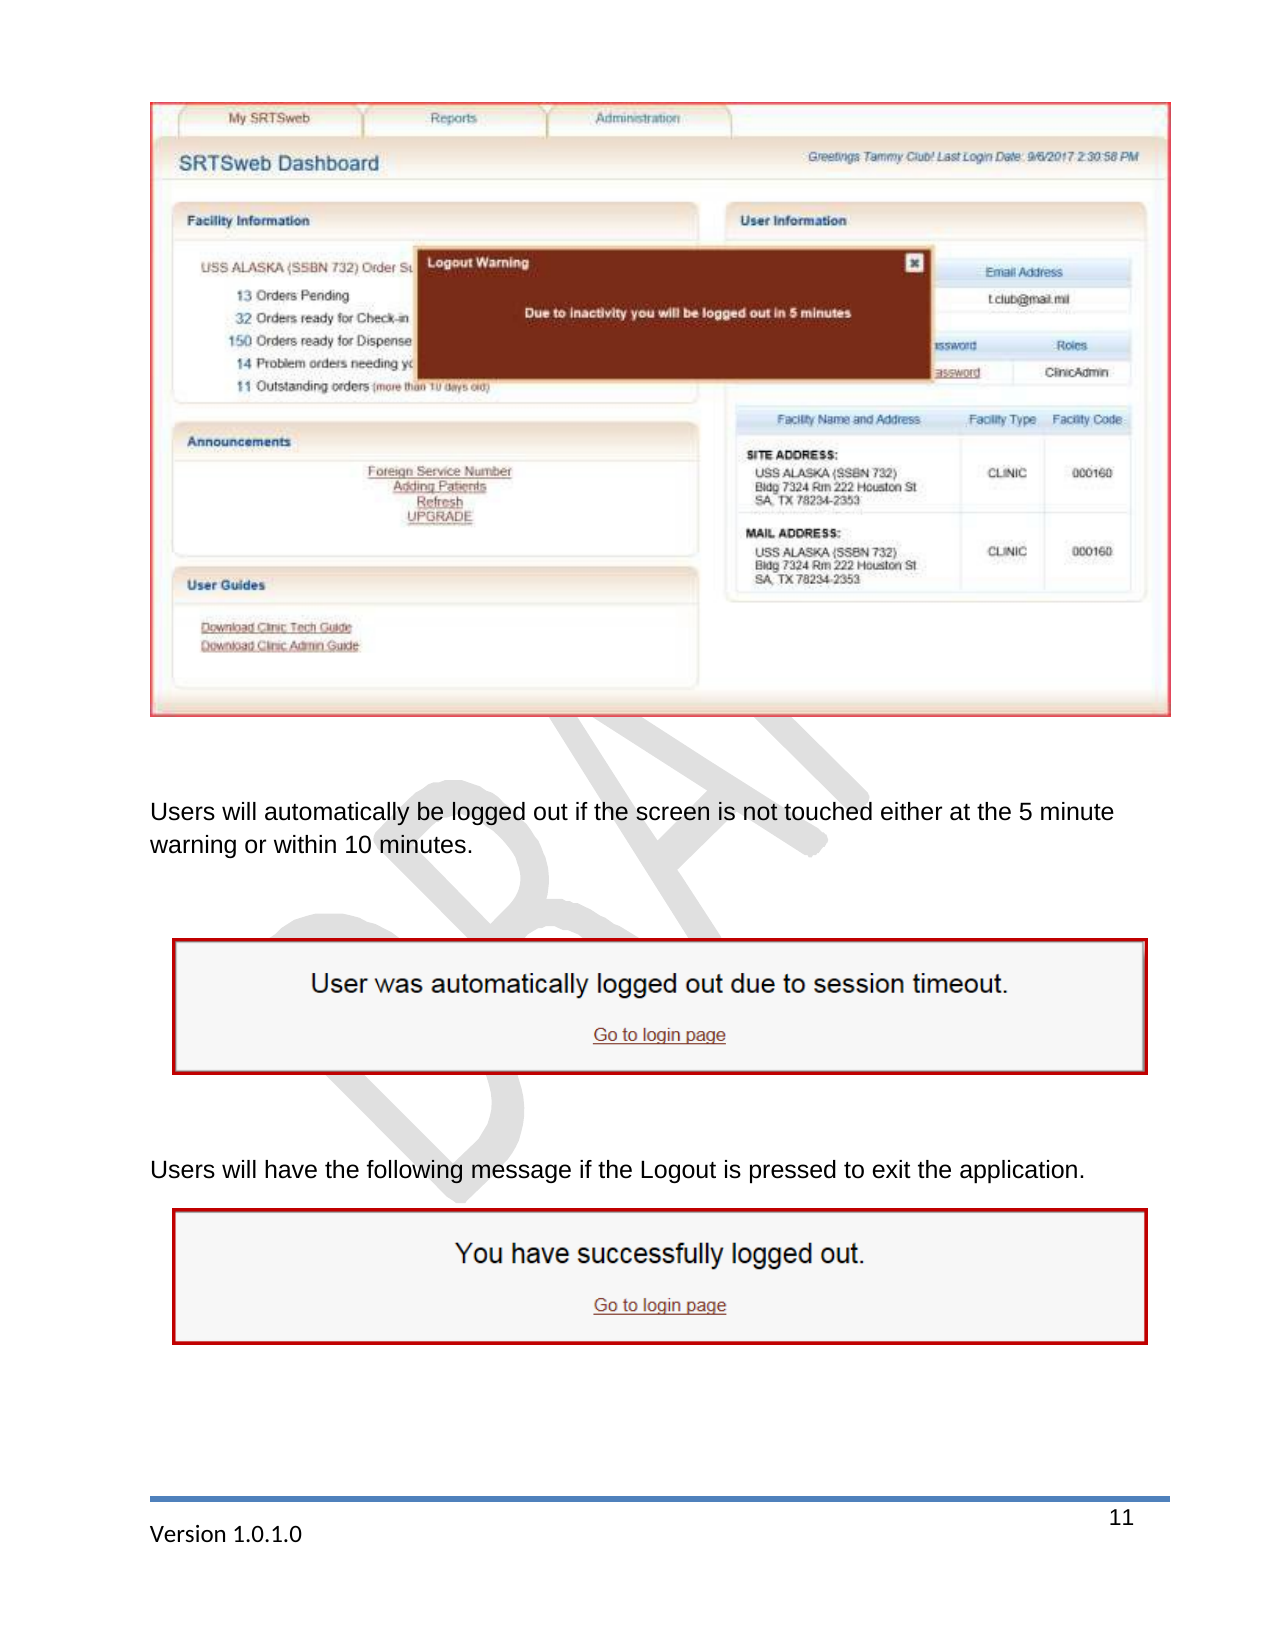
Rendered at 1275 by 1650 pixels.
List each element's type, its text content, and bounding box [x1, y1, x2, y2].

text Users will have the following message if the Logout is pressed to exit the application. [150, 1155, 1185, 1183]
picture [172, 938, 1148, 1075]
picture [150, 102, 1171, 717]
text Users will automatically be logged out if the screen is not touched either at the 5 minute warning or within 10 minutes. [150, 797, 1118, 859]
picture [172, 1208, 1148, 1345]
